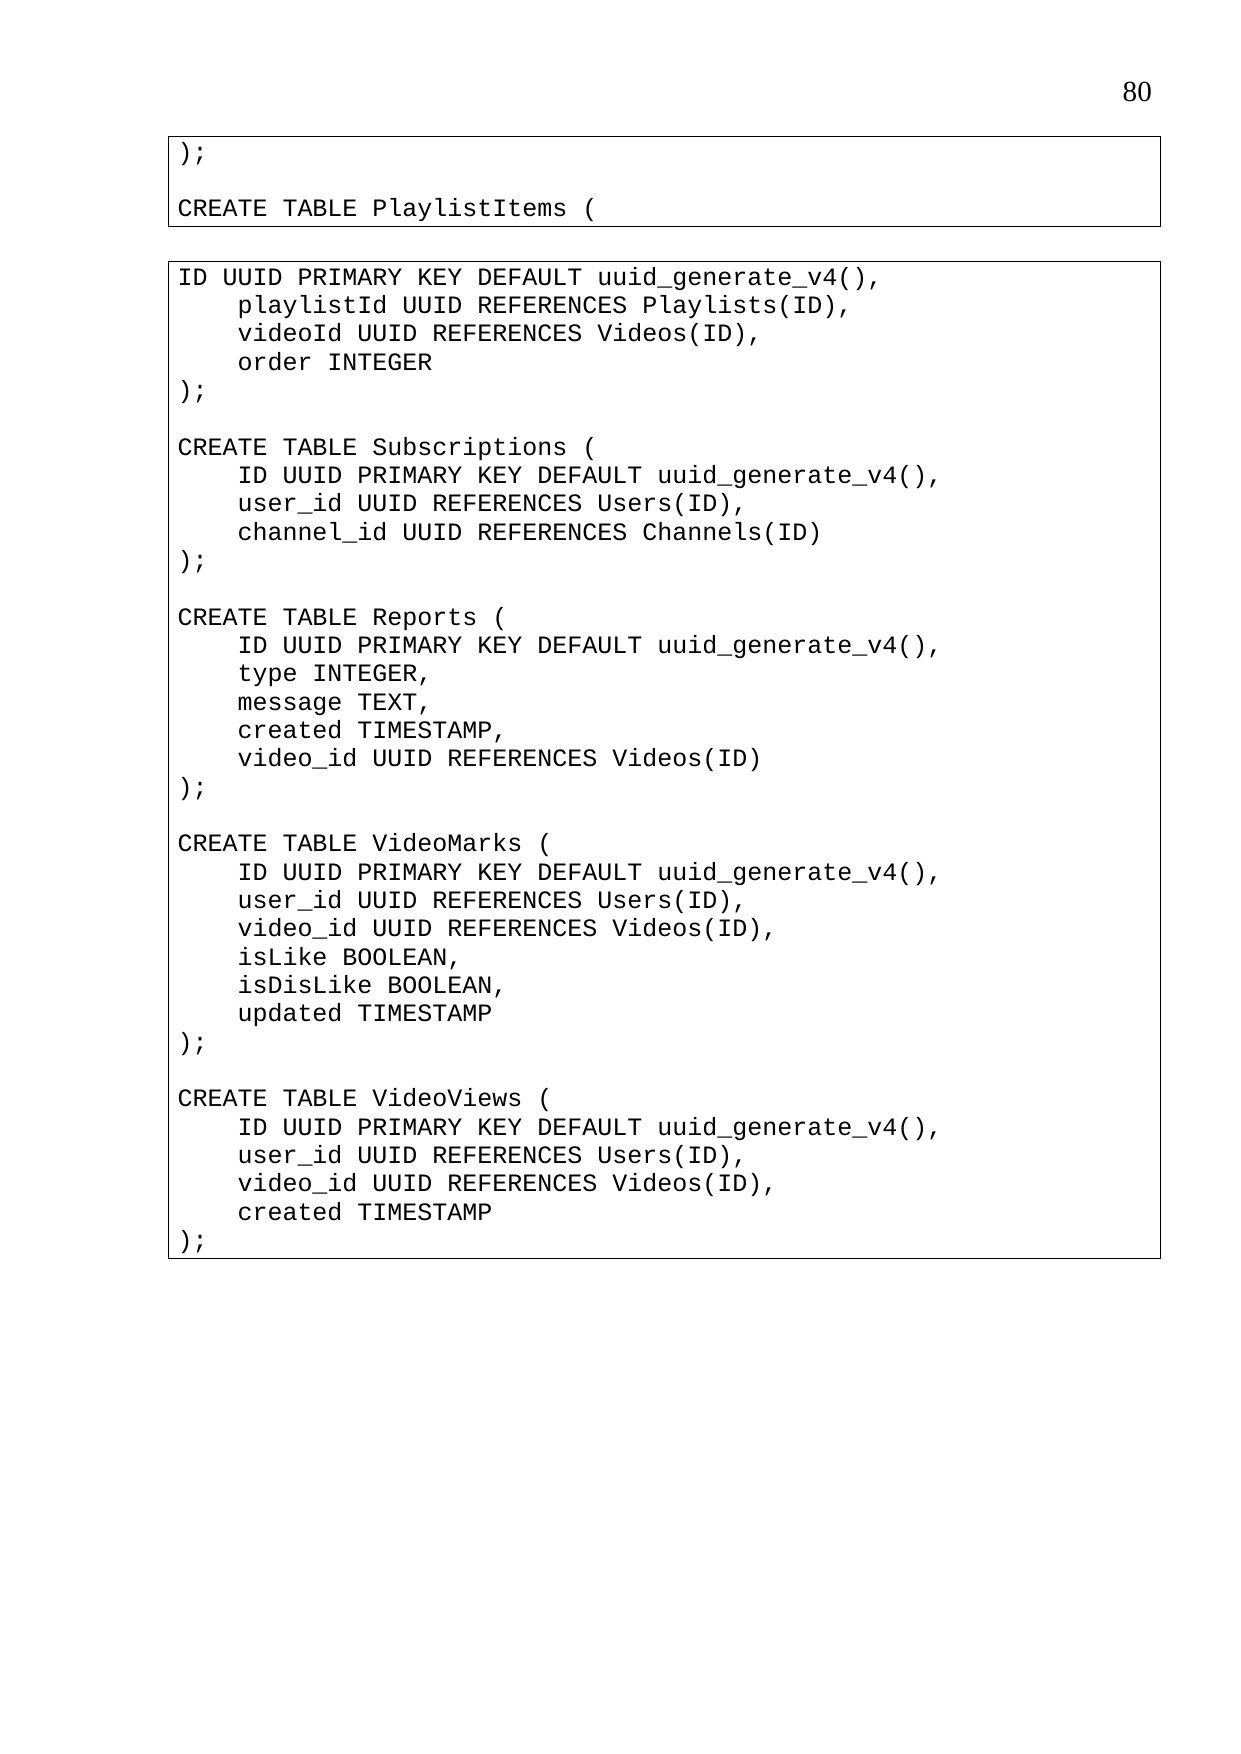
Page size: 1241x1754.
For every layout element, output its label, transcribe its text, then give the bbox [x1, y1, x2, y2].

text playlistId UUID REFERENCES Playlists(ID), [177, 292, 1152, 321]
text CREATE TABLE VideoMarks ( [177, 831, 1152, 859]
text CREATE TABLE Subscriptions ( [177, 434, 1152, 462]
text message TEXT, [177, 689, 1152, 717]
text ID UUID PRIMARY KEY DEFAULT uuid_generate_v4(), [177, 859, 1152, 887]
text updated TIMESTAMP [177, 1001, 1152, 1029]
text user_id UUID REFERENCES Users(ID), [177, 1142, 1152, 1171]
text ); [177, 774, 1152, 802]
text ); [177, 377, 1152, 406]
text videoId UUID REFERENCES Videos(ID), [177, 321, 1152, 349]
text ); [169, 137, 1160, 168]
text channel_id UUID REFERENCES Channels(ID) [177, 519, 1152, 547]
text created TIMESTAMP [177, 1199, 1152, 1224]
text video_id UUID REFERENCES Videos(ID), [177, 916, 1152, 944]
text ); [169, 1224, 1160, 1258]
text ); [177, 547, 1152, 576]
text isDisLike BOOLEAN, [177, 972, 1152, 1001]
text isLike BOOLEAN, [177, 944, 1152, 972]
text user_id UUID REFERENCES Users(ID), [177, 491, 1152, 519]
text order INTEGER [177, 349, 1152, 377]
text ID UUID PRIMARY KEY DEFAULT uuid_generate_v4(), [177, 1114, 1152, 1142]
text type INTEGER, [177, 661, 1152, 689]
text CREATE TABLE VideoViews ( [177, 1086, 1152, 1114]
text created TIMESTAMP, [177, 717, 1152, 746]
text ID UUID PRIMARY KEY DEFAULT uuid_generate_v4(), [177, 462, 1152, 491]
text video_id UUID REFERENCES Videos(ID), [177, 1171, 1152, 1199]
text user_id UUID REFERENCES Users(ID), [177, 887, 1152, 916]
text ID UUID PRIMARY KEY DEFAULT uuid_generate_v4(), [177, 632, 1152, 661]
text ); [177, 1029, 1152, 1057]
text CREATE TABLE PlaylistItems ( [169, 193, 1160, 226]
text ID UUID PRIMARY KEY DEFAULT uuid_generate_v4(), [169, 262, 1160, 292]
text video_id UUID REFERENCES Videos(ID) [177, 746, 1152, 774]
text CREATE TABLE Reports ( [177, 604, 1152, 632]
